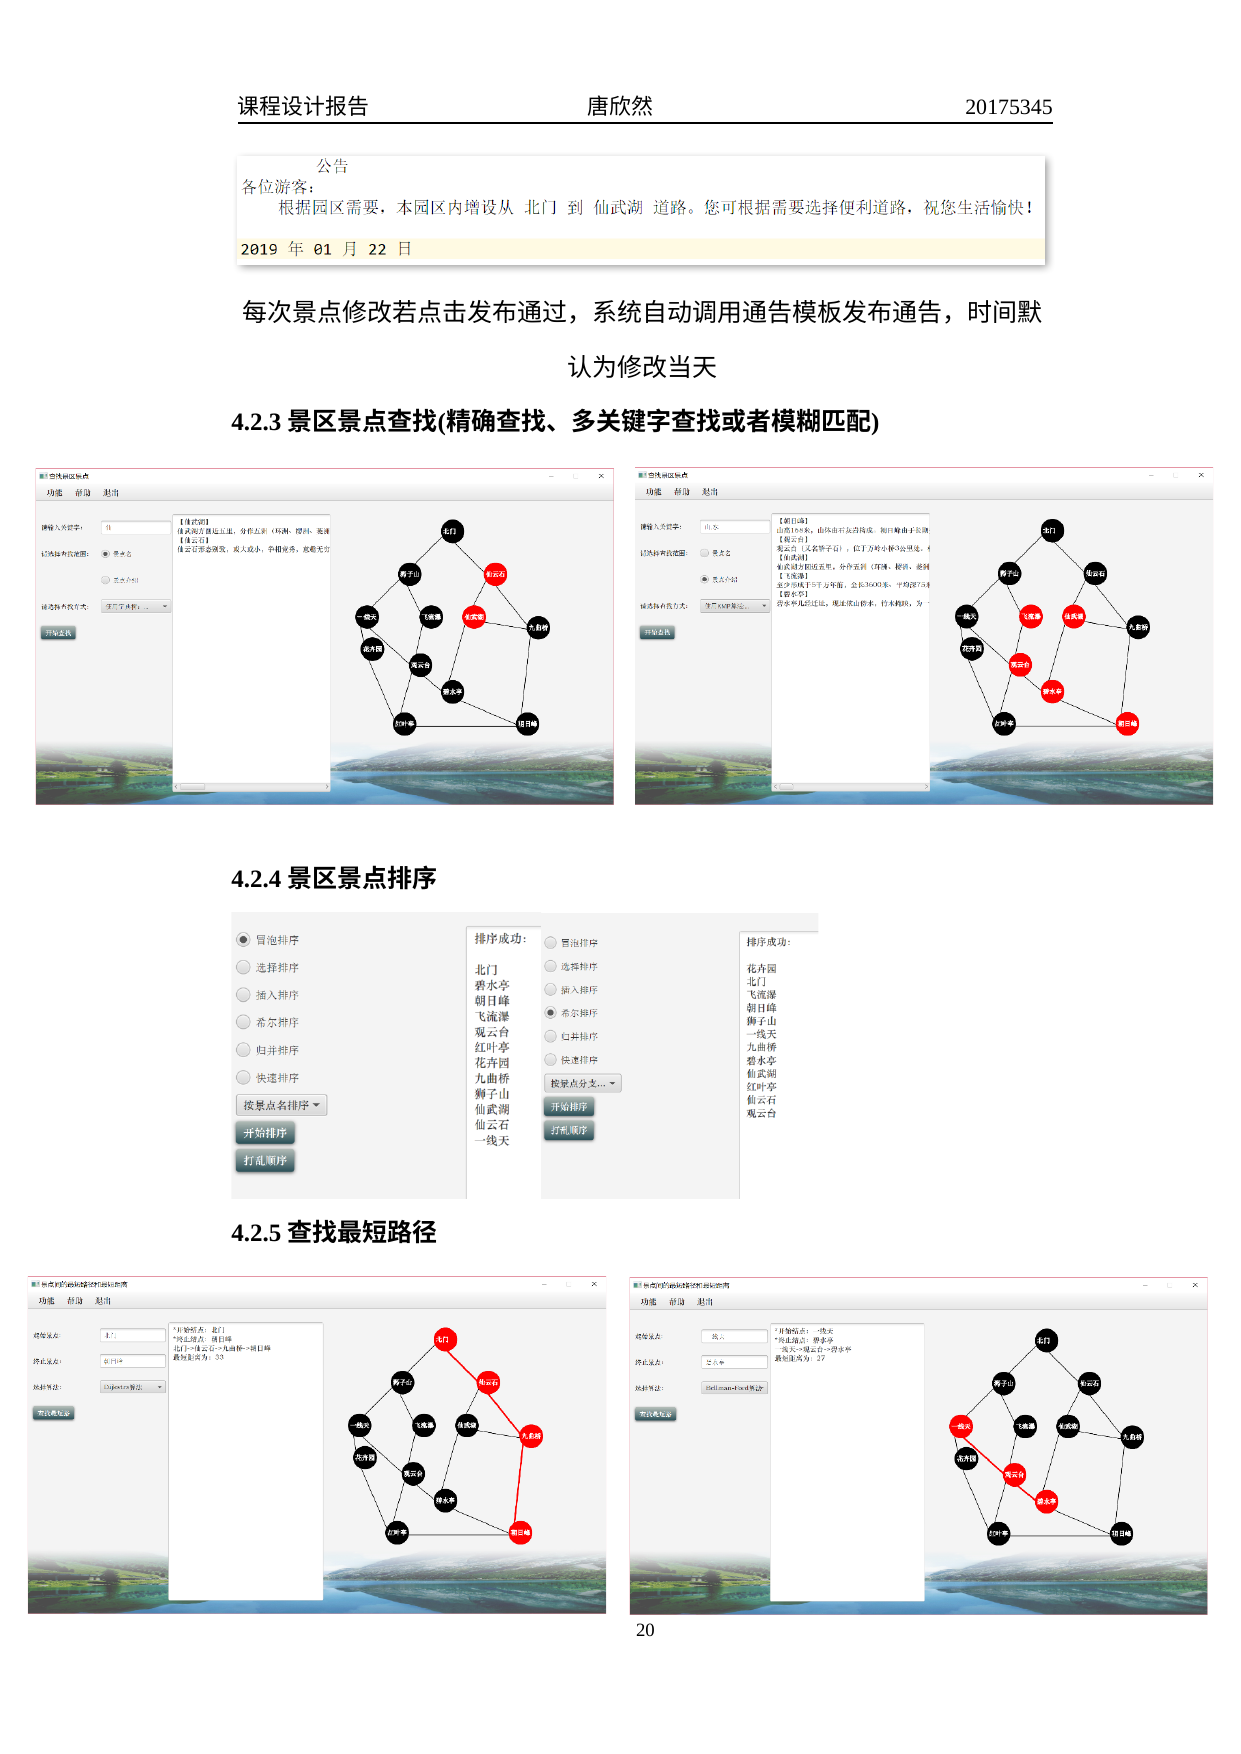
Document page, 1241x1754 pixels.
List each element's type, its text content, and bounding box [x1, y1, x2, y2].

picture [237, 156, 1045, 265]
picture [231, 912, 819, 1199]
picture [629, 1277, 1208, 1615]
list 每次景点修改若点击发布通过，系统自动调用通告模板发布通告，时间默认为修改当天 [231, 293, 1053, 383]
list 4.2.3 景区景点查找(精确查找、多关键字查找或者模糊匹配) [231, 401, 1053, 438]
list 4.2.4 景区景点排序 [231, 858, 1053, 894]
picture [635, 467, 1214, 805]
list 4.2.5 查找最短路径 [231, 1213, 1053, 1249]
picture [27, 1276, 607, 1614]
picture [35, 468, 614, 805]
